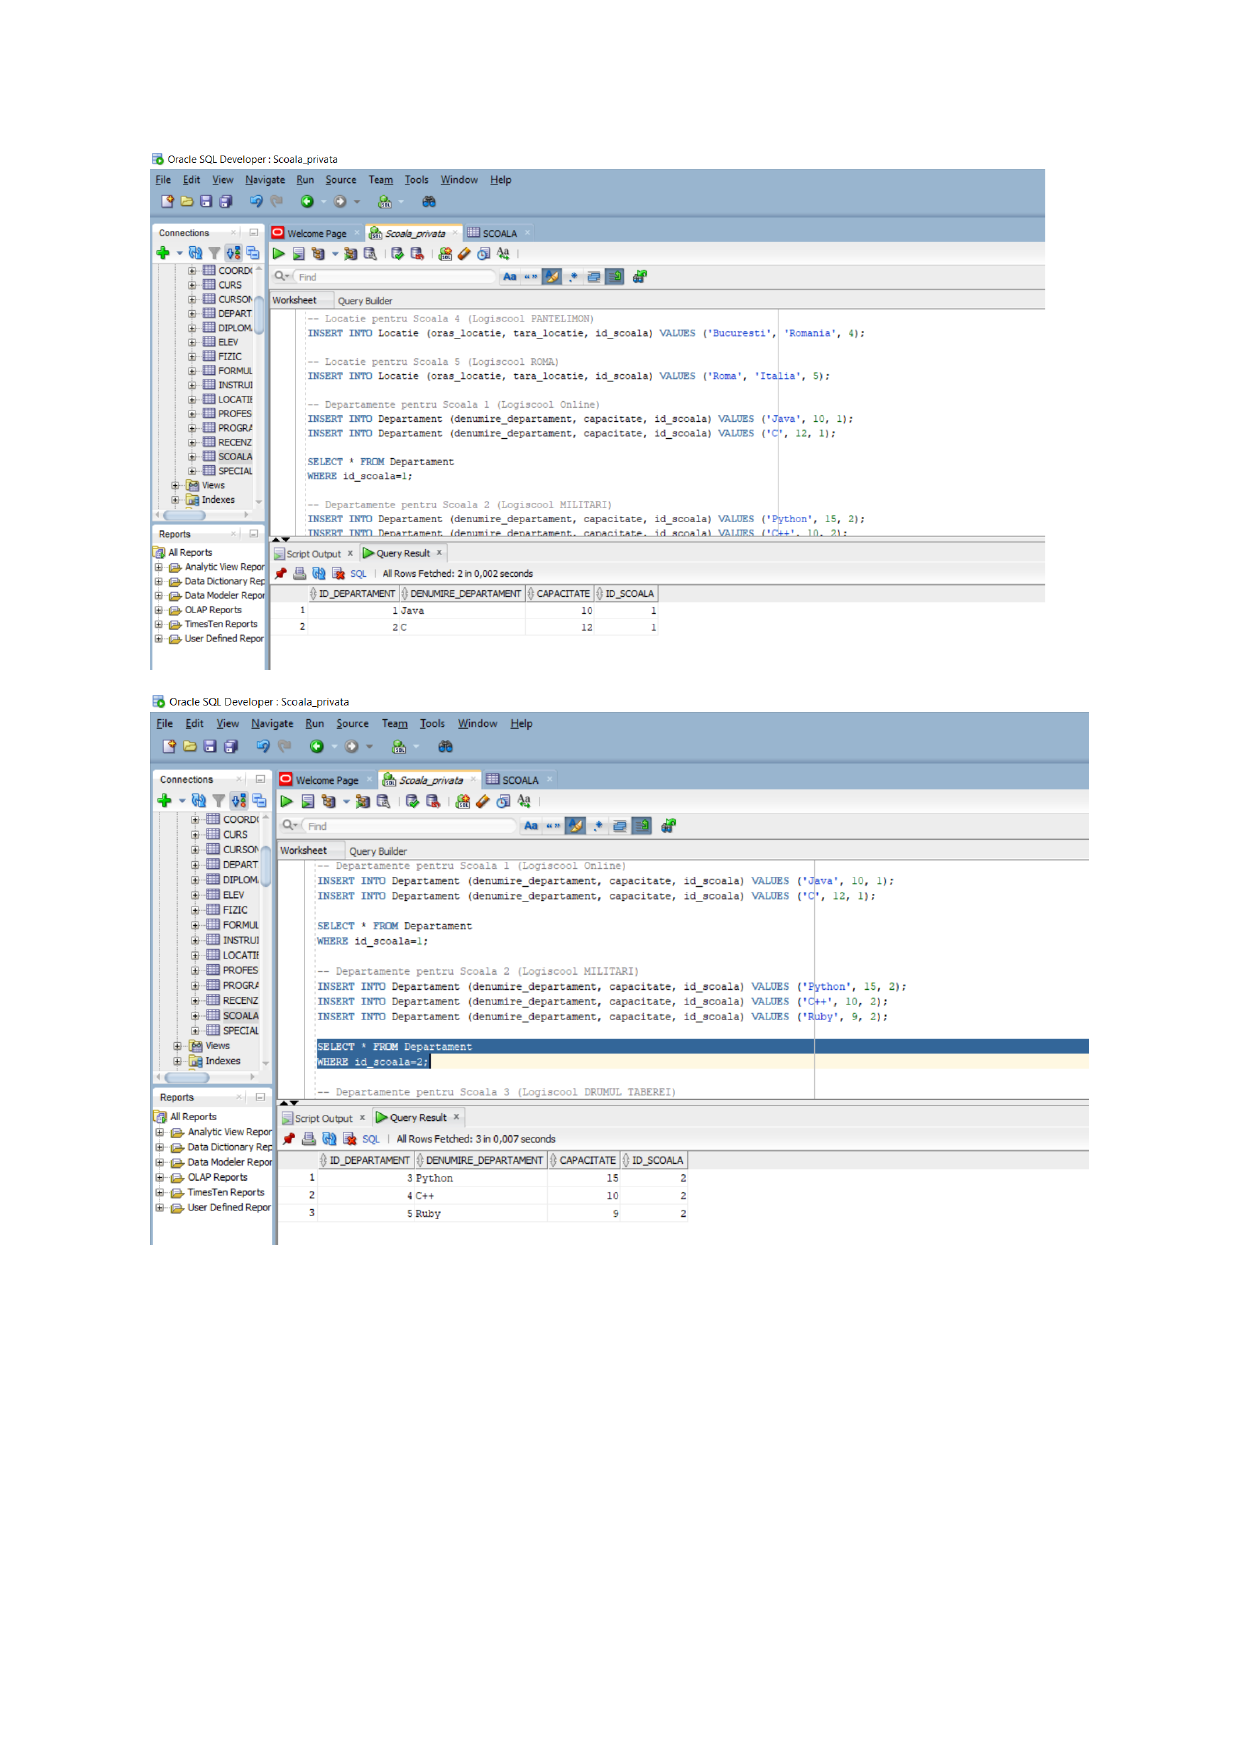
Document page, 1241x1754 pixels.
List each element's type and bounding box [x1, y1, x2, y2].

picture [150, 150, 1046, 670]
picture [150, 691, 1089, 1245]
